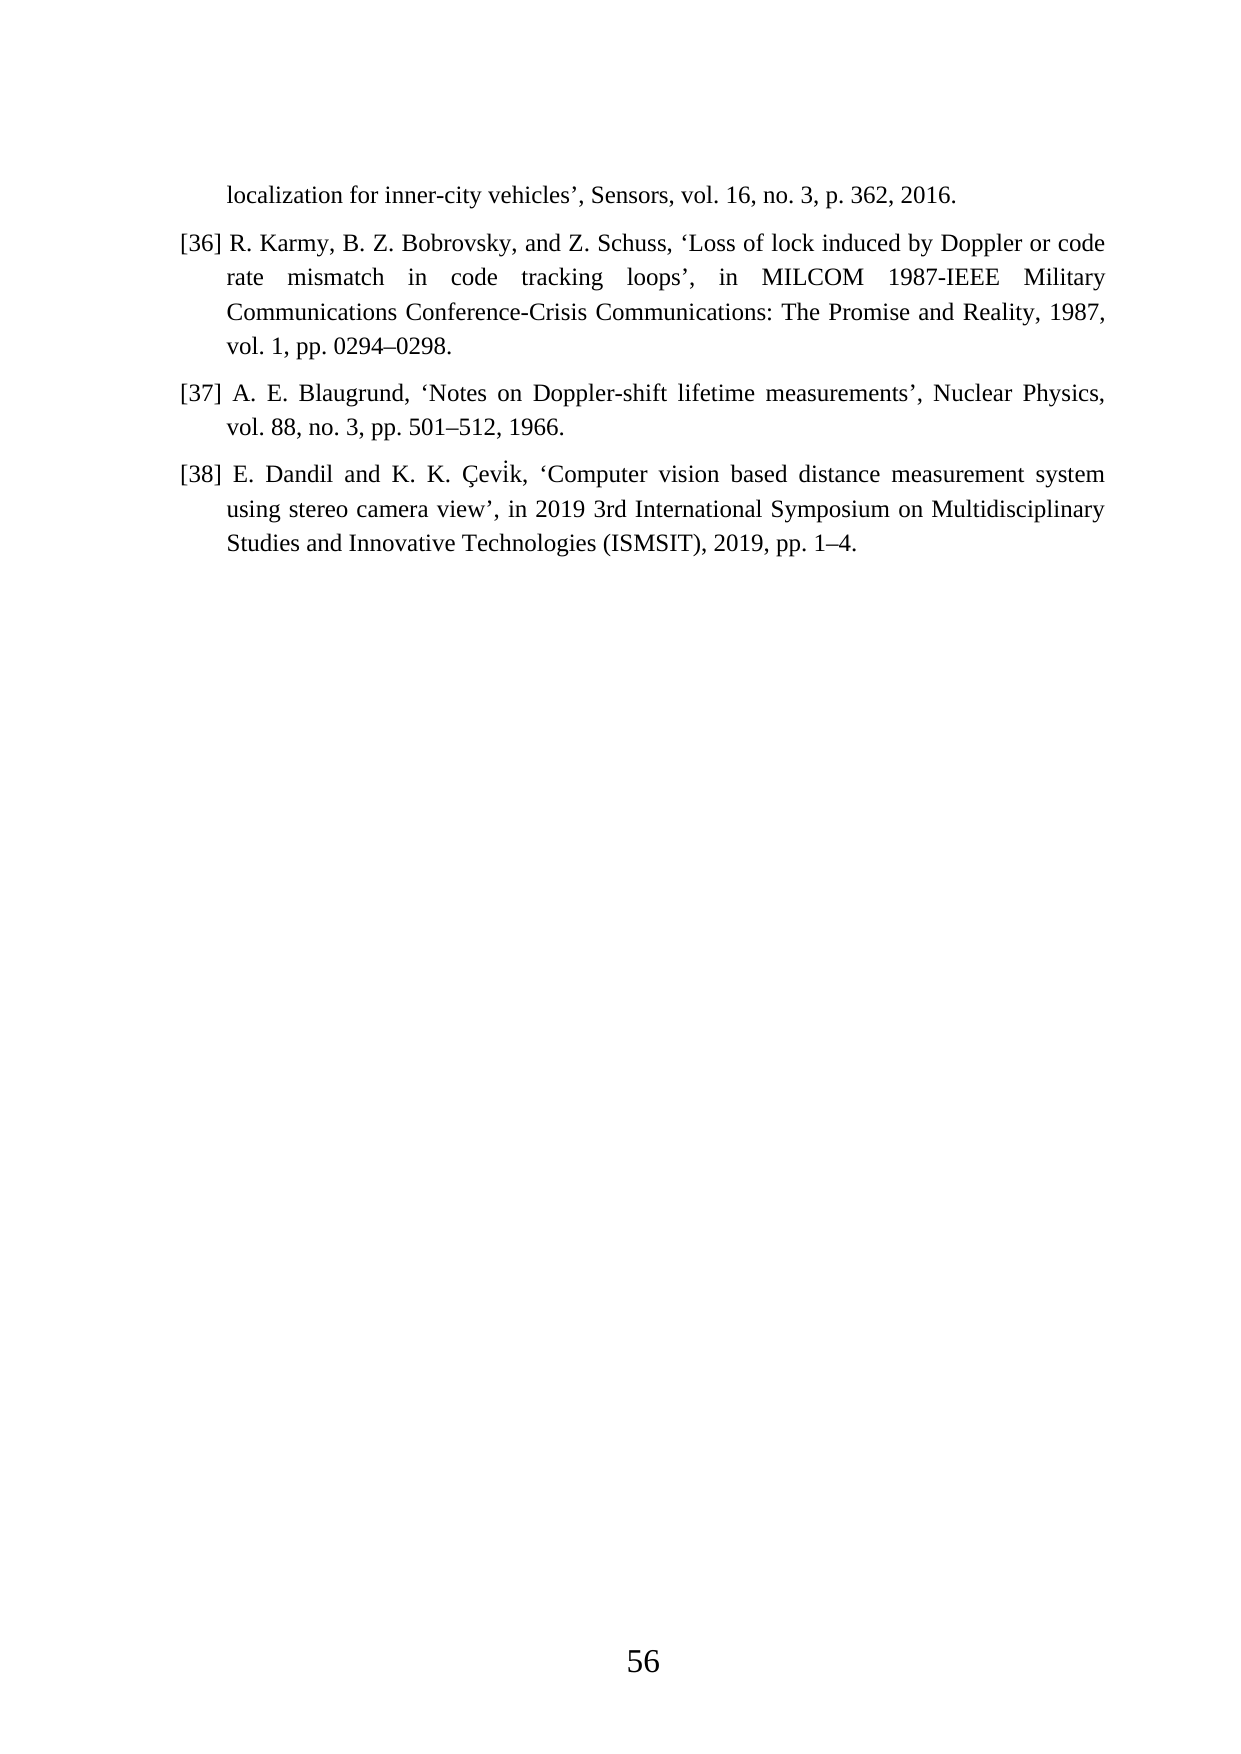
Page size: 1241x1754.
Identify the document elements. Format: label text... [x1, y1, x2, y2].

text [36] R. Karmy, B. Z. Bobrovsky, and Z. Schuss, ‘Loss of lock induced by Doppler or code rate mismatch in code tracking loops’, in MILCOM 1987-IEEE Military Communications Conference-Crisis Communications: The Promise and Reality, 1987, vol. 1, pp. 0294–0298. [180, 228, 1106, 360]
text [38] E. Dandil and K. K. Çevi̇k, ‘Computer vision based distance measurement system using stereo camera view’, in 2019 3rd International Symposium on Multidisciplinary Studies and Innovative Technologies (ISMSIT), 2019, pp. 1–4. [180, 459, 1106, 557]
text [37] A. E. Blaugrund, ‘Notes on Doppler-shift lifetime measurements’, Nuclear Physics, vol. 88, no. 3, pp. 501–512, 1966. [180, 378, 1106, 441]
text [180, 181, 1106, 209]
